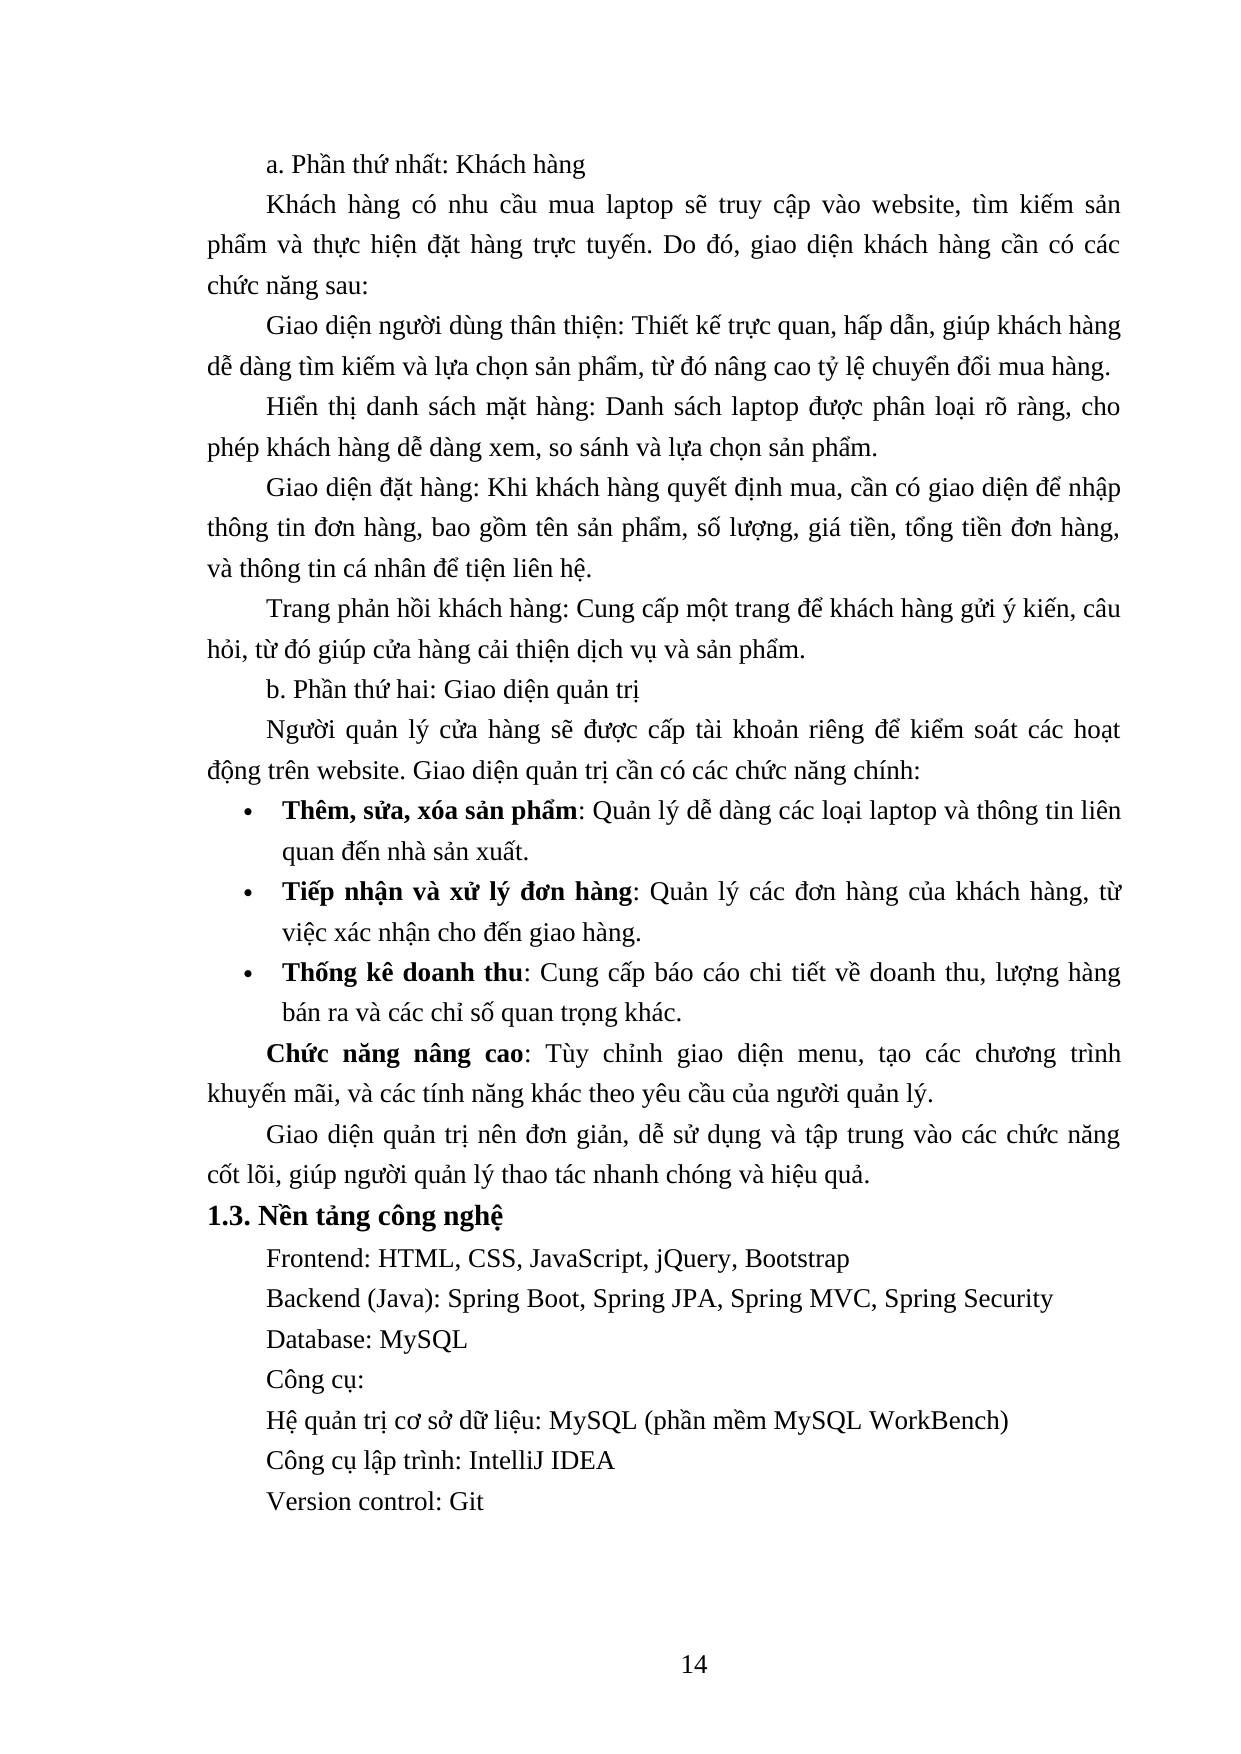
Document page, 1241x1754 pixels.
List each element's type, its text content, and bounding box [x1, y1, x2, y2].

text Database: MySQL [207, 1323, 1122, 1354]
text Công cụ: [207, 1363, 1122, 1394]
text Công cụ lập trình: IntelliJ IDEA [207, 1444, 1122, 1475]
text Hiển thị danh sách mặt hàng: Danh sách laptop được phân loại rõ ràng, cho phép khách hàng dễ dàng xem, so sánh và lựa chọn sản phẩm. [207, 390, 1122, 462]
text Frontend: HTML, CSS, JavaScript, jQuery, Bootstrap [207, 1242, 1122, 1273]
text b. Phần thứ hai: Giao diện quản trị [207, 673, 1122, 704]
text Version control: Git [207, 1484, 1122, 1516]
text Giao diện quản trị nên đơn giản, dễ sử dụng và tập trung vào các chức năng cốt lõi, giúp người quản lý thao tác nhanh chóng và hiệu quả. [207, 1118, 1122, 1189]
subtitle Nền tảng công nghệ [207, 1198, 1122, 1232]
text Hệ quản trị cơ sở dữ liệu: MySQL (phần mềm MySQL WorkBench) [207, 1404, 1122, 1435]
text Trang phản hồi khách hàng: Cung cấp một trang để khách hàng gửi ý kiến, câu hỏi, từ đó giúp cửa hàng cải thiện dịch vụ và sản phẩm. [207, 592, 1122, 664]
text a. Phần thứ nhất: Khách hàng [207, 148, 1122, 179]
list Tiếp nhận và xử lý đơn hàng: Quản lý các đơn hàng của khách hàng, từ việc xác nhận cho đến giao hàng. [244, 875, 1122, 947]
list Thống kê doanh thu: Cung cấp báo cáo chi tiết về doanh thu, lượng hàng bán ra và các chỉ số quan trọng khác. [244, 956, 1122, 1028]
list Thêm, sửa, xóa sản phẩm: Quản lý dễ dàng các loại laptop và thông tin liên quan đến nhà sản xuất. [244, 794, 1122, 866]
text Giao diện người dùng thân thiện: Thiết kế trực quan, hấp dẫn, giúp khách hàng dễ dàng tìm kiếm và lựa chọn sản phẩm, từ đó nâng cao tỷ lệ chuyển đổi mua hàng. [207, 309, 1122, 381]
text Khách hàng có nhu cầu mua laptop sẽ truy cập vào website, tìm kiếm sản phẩm và thực hiện đặt hàng trực tuyến. Do đó, giao diện khách hàng cần có các chức năng sau: [207, 188, 1122, 300]
text Chức năng nâng cao: Tùy chỉnh giao diện menu, tạo các chương trình khuyến mãi, và các tính năng khác theo yêu cầu của người quản lý. [207, 1037, 1122, 1108]
text Giao diện đặt hàng: Khi khách hàng quyết định mua, cần có giao diện để nhập thông tin đơn hàng, bao gồm tên sản phẩm, số lượng, giá tiền, tổng tiền đơn hàng, và thông tin cá nhân để tiện liên hệ. [207, 471, 1122, 583]
text Backend (Java): Spring Boot, Spring JPA, Spring MVC, Spring Security [207, 1282, 1122, 1314]
text Người quản lý cửa hàng sẽ được cấp tài khoản riêng để kiểm soát các hoạt động trên website. Giao diện quản trị cần có các chức năng chính: [207, 713, 1122, 785]
